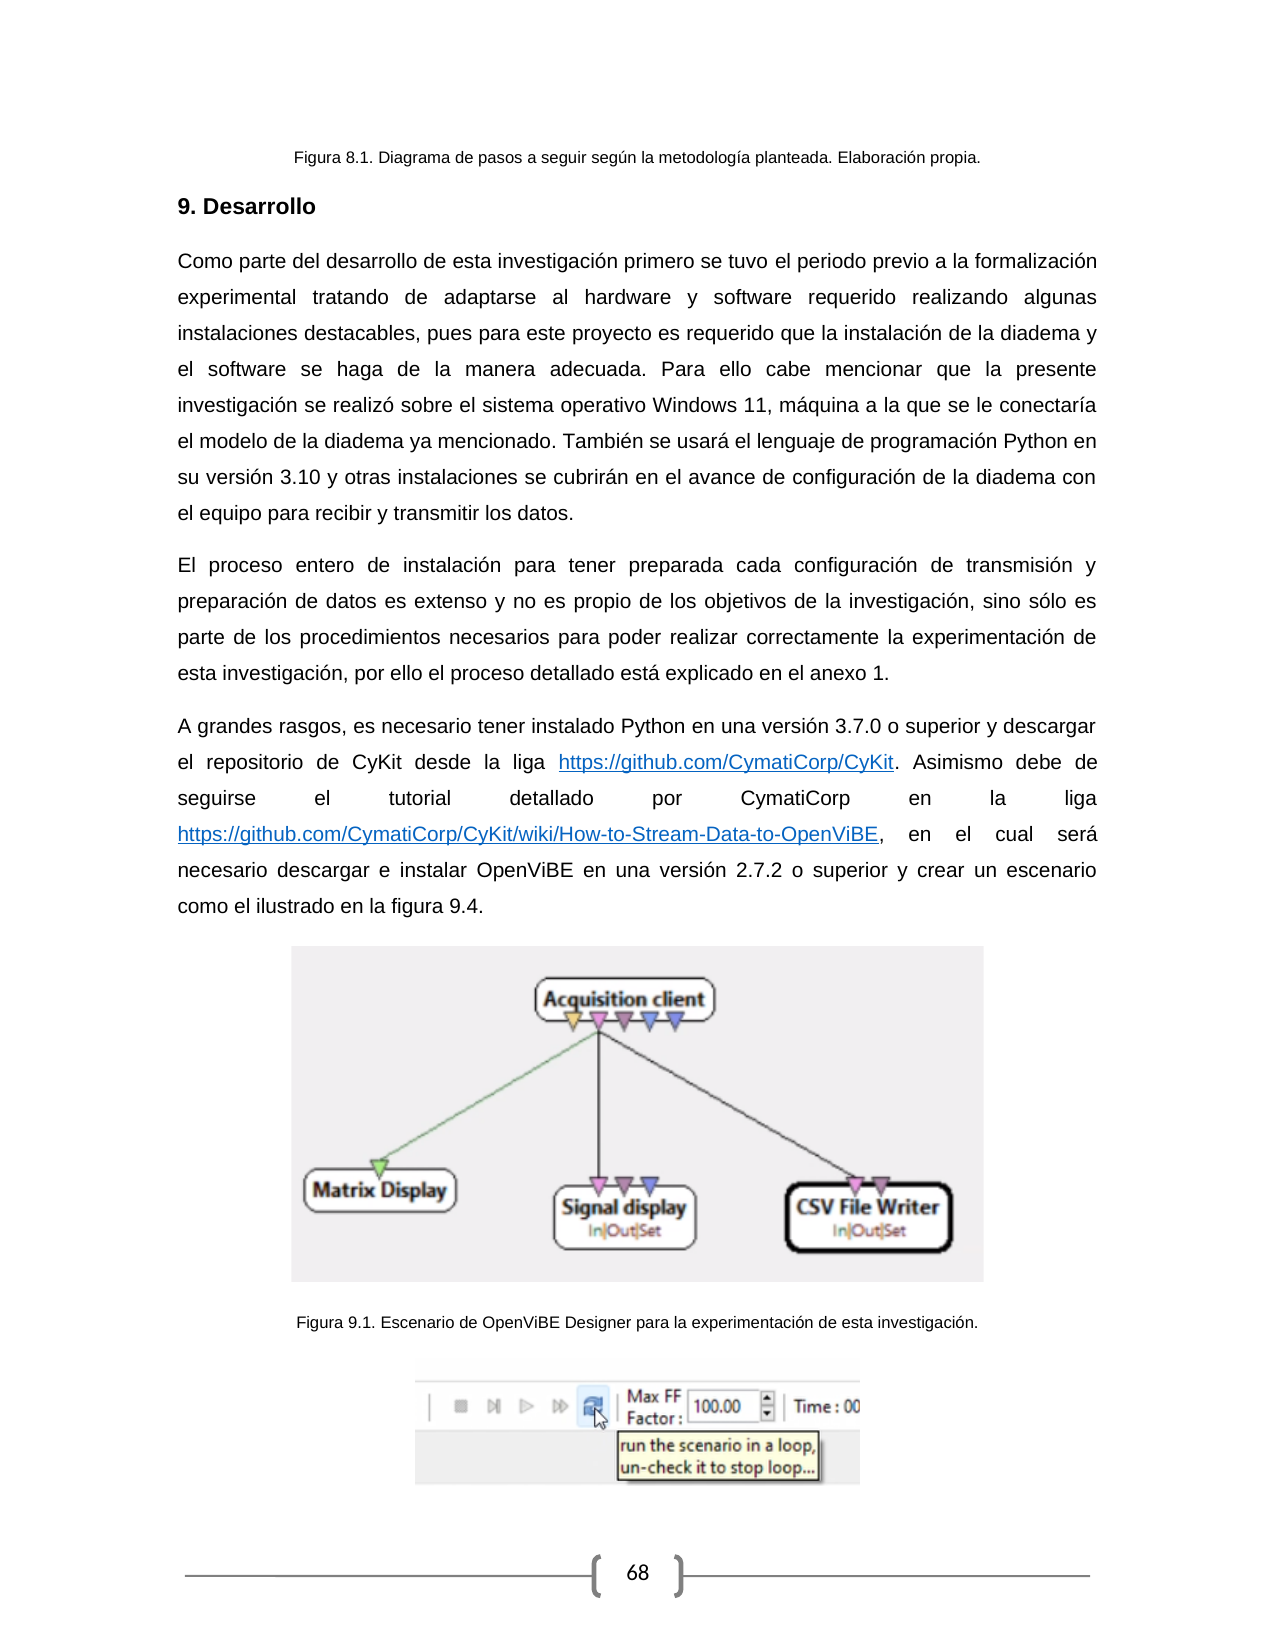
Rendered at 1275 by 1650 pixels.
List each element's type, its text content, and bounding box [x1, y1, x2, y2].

picture [291, 946, 984, 1282]
text Figura 9.1. Escenario de OpenViBE Designer para la experimentación de esta investigación. [177, 1313, 1098, 1332]
picture [415, 1358, 860, 1486]
text El proceso entero de instalación para tener preparada cada configuración de transmisión y preparación de datos es extenso y no es propio de los objetivos de la investigación, sino sólo es parte de los procedimientos necesarios para poder realizar correctamente la experimentación de esta investigación, por ello el proceso detallado está explicado en el anexo 1. [177, 553, 1098, 685]
text Figura 8.1. Diagrama de pasos a seguir según la metodología planteada. Elaboración propia. [177, 148, 1098, 167]
text A grandes rasgos, es necesario tener instalado Python en una versión 3.7.0 o superior y descargar el repositorio de CyKit desde la liga https://github.com/CymatiCorp/CyKit. Asimismo debe de seguirse el tutorial detallado por CymatiCorp en la liga https://github.com/CymatiCorp/CyKit/wiki/How-to-Stream-Data-to-OpenViBE, en el cual será necesario descargar e instalar OpenViBE en una versión 2.7.2 o superior y crear un escenario como el ilustrado en la figura 9.4. [177, 714, 1098, 917]
text Como parte del desarrollo de esta investigación primero se tuvo el periodo previo a la formalización experimental tratando de adaptarse al hardware y software requerido realizando algunas instalaciones destacables, pues para este proyecto es requerido que la instalación de la diadema y el software se haga de la manera adecuada. Para ello cabe mencionar que la presente investigación se realizó sobre el sistema operativo Windows 11, máquina a la que se le conectaría el modelo de la diadema ya mencionado. También se usará el lenguaje de programación Python en su versión 3.10 y otras instalaciones se cubrirán en el avance de configuración de la diadema con el equipo para recibir y transmitir los datos. [177, 249, 1098, 525]
text 9. Desarrollo [177, 193, 1098, 219]
